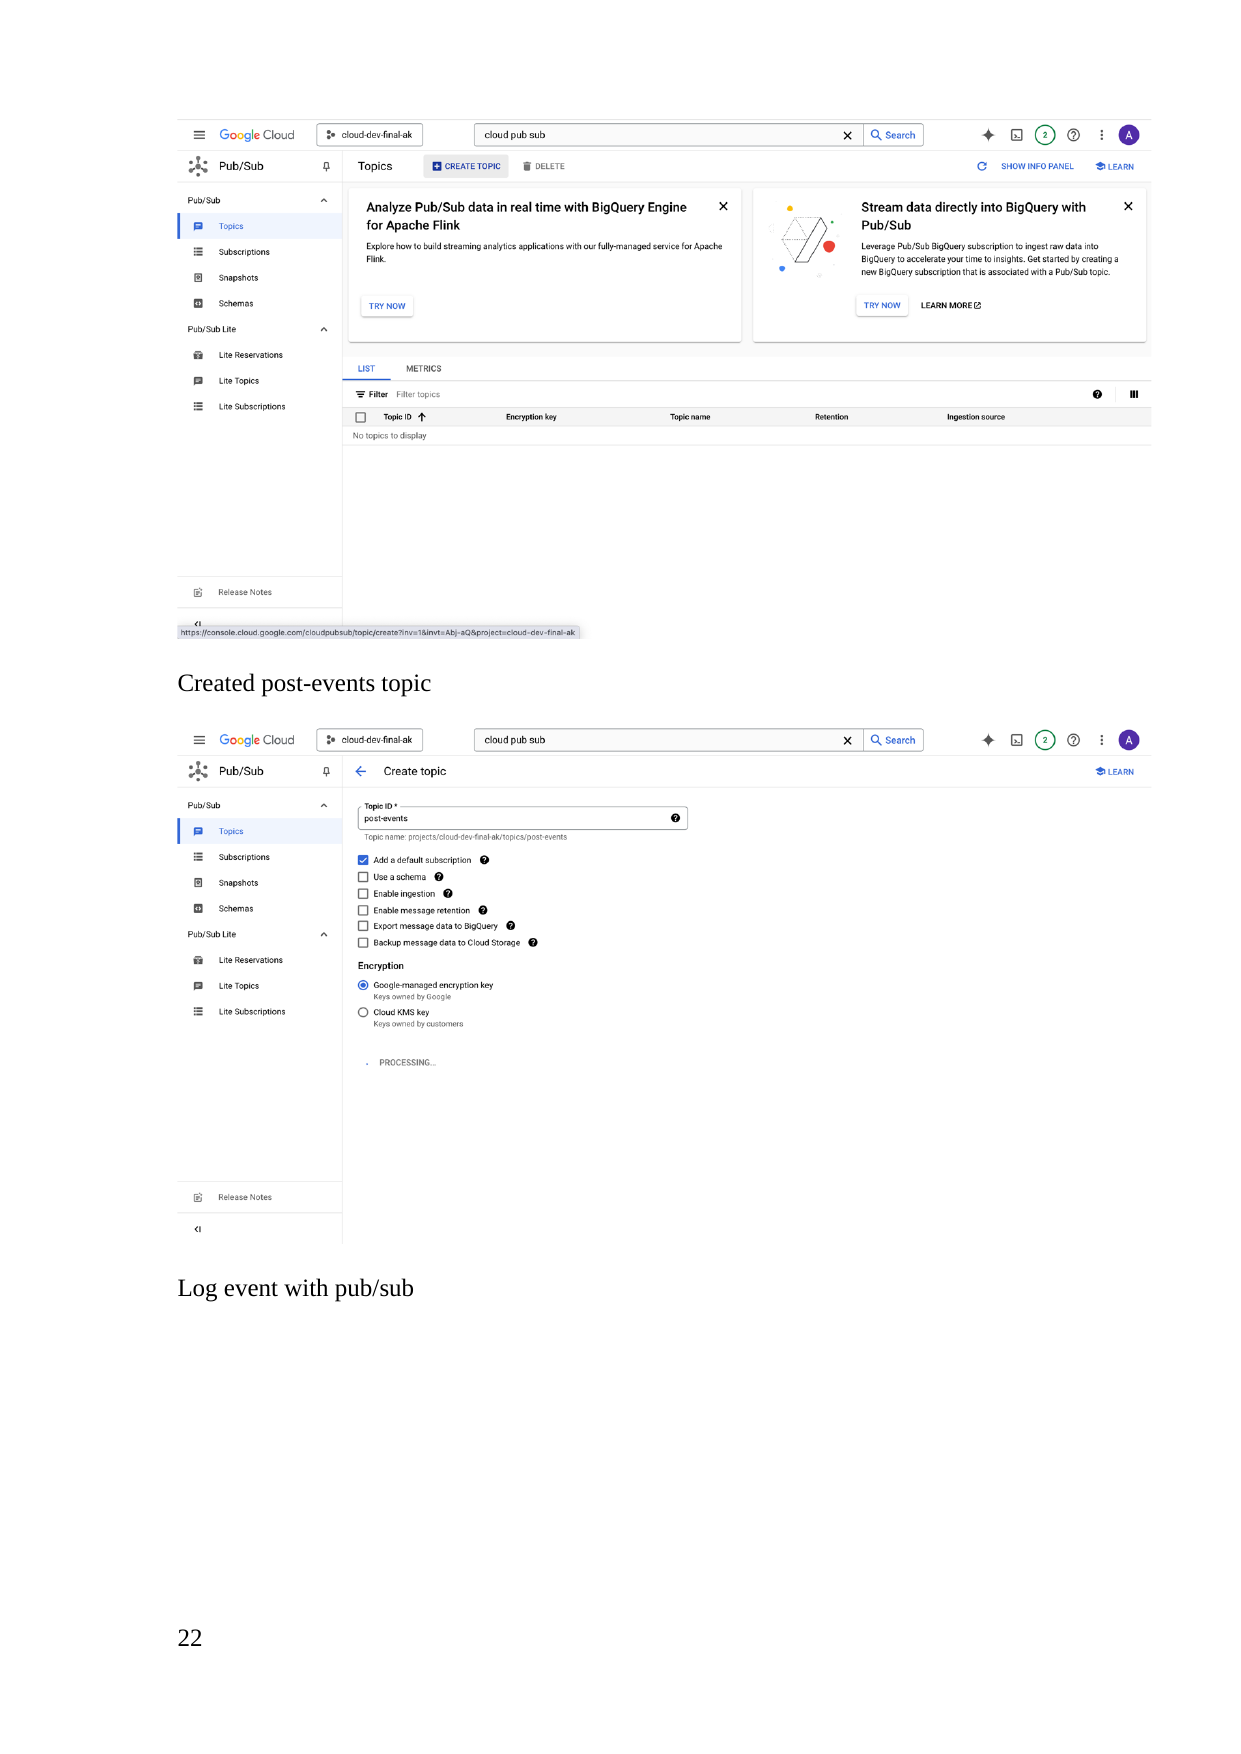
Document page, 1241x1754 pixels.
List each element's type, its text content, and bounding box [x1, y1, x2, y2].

text Created post-events topic [177, 668, 1152, 696]
picture [177, 118, 1152, 639]
text Log event with pub/sub [177, 1273, 1152, 1301]
picture [177, 725, 1152, 1244]
